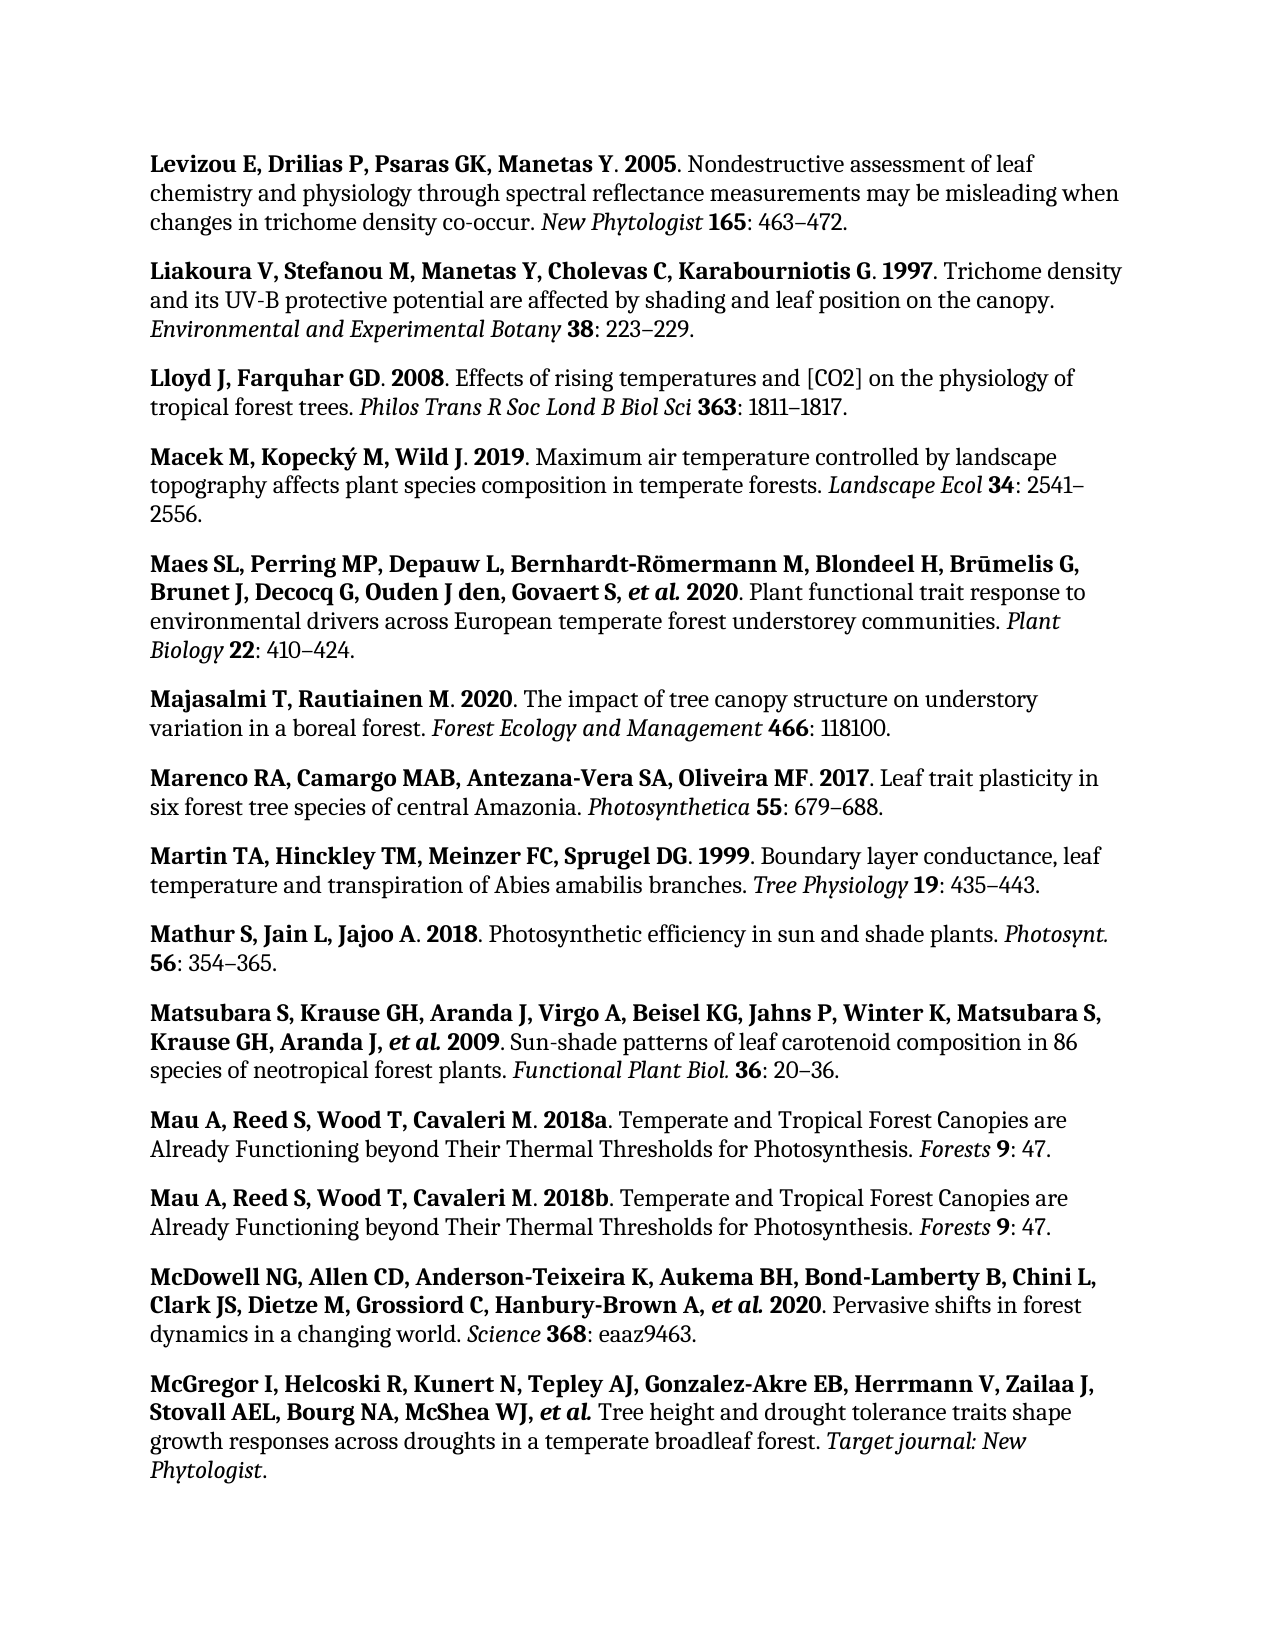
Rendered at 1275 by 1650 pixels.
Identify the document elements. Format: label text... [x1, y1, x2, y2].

text Macek M, Kopecký M, Wild J. 2019. Maximum air temperature controlled by landscape topography affects plant species composition in temperate forests. Landscape Ecol 34: 2541–2556. [150, 442, 1125, 529]
text Levizou E, Drilias P, Psaras GK, Manetas Y. 2005. Nondestructive assessment of leaf chemistry and physiology through spectral reflectance measurements may be misleading when changes in trichome density co-occur. New Phytologist 165: 463–472. [150, 150, 1125, 236]
text Majasalmi T, Rautiainen M. 2020. The impact of tree canopy structure on understory variation in a boreal forest. Forest Ecology and Management 466: 118100. [150, 685, 1125, 743]
text Mau A, Reed S, Wood T, Cavaleri M. 2018b. Temperate and Tropical Forest Canopies are Already Functioning beyond Their Thermal Thresholds for Photosynthesis. Forests 9: 47. [150, 1184, 1125, 1242]
text Marenco RA, Camargo MAB, Antezana-Vera SA, Oliveira MF. 2017. Leaf trait plasticity in six forest tree species of central Amazonia. Photosynthetica 55: 679–688. [150, 764, 1125, 821]
text Mathur S, Jain L, Jajoo A. 2018. Photosynthetic efficiency in sun and shade plants. Photosynt. 56: 354–365. [150, 920, 1125, 978]
text McDowell NG, Allen CD, Anderson-Teixeira K, Aukema BH, Bond-Lamberty B, Chini L, Clark JS, Dietze M, Grossiord C, Hanbury-Brown A, et al. 2020. Pervasive shifts in forest dynamics in a changing world. Science 368: eaaz9463. [150, 1262, 1125, 1349]
text McGregor I, Helcoski R, Kunert N, Tepley AJ, Gonzalez-Akre EB, Herrmann V, Zailaa J, Stovall AEL, Bourg NA, McShea WJ, et al. Tree height and drought tolerance traits shape growth responses across droughts in a temperate broadleaf forest. Target journal: New Phytologist. [150, 1369, 1125, 1484]
text Matsubara S, Krause GH, Aranda J, Virgo A, Beisel KG, Jahns P, Winter K, Matsubara S, Krause GH, Aranda J, et al. 2009. Sun-shade patterns of leaf carotenoid composition in 86 species of neotropical forest plants. Functional Plant Biol. 36: 20–36. [150, 999, 1125, 1085]
text Martin TA, Hinckley TM, Meinzer FC, Sprugel DG. 1999. Boundary layer conductance, leaf temperature and transpiration of Abies amabilis branches. Tree Physiology 19: 435–443. [150, 842, 1125, 899]
text Lloyd J, Farquhar GD. 2008. Effects of rising temperatures and [CO2] on the physiology of tropical forest trees. Philos Trans R Soc Lond B Biol Sci 363: 1811–1817. [150, 364, 1125, 422]
text Liakoura V, Stefanou M, Manetas Y, Cholevas C, Karabourniotis G. 1997. Trichome density and its UV-B protective potential are affected by shading and leaf position on the canopy. Environmental and Experimental Botany 38: 223–229. [150, 257, 1125, 343]
text Maes SL, Perring MP, Depauw L, Bernhardt‐Römermann M, Blondeel H, Brūmelis G, Brunet J, Decocq G, Ouden J den, Govaert S, et al. 2020. Plant functional trait response to environmental drivers across European temperate forest understorey communities. Plant Biology 22: 410–424. [150, 549, 1125, 664]
text Mau A, Reed S, Wood T, Cavaleri M. 2018a. Temperate and Tropical Forest Canopies are Already Functioning beyond Their Thermal Thresholds for Photosynthesis. Forests 9: 47. [150, 1106, 1125, 1163]
